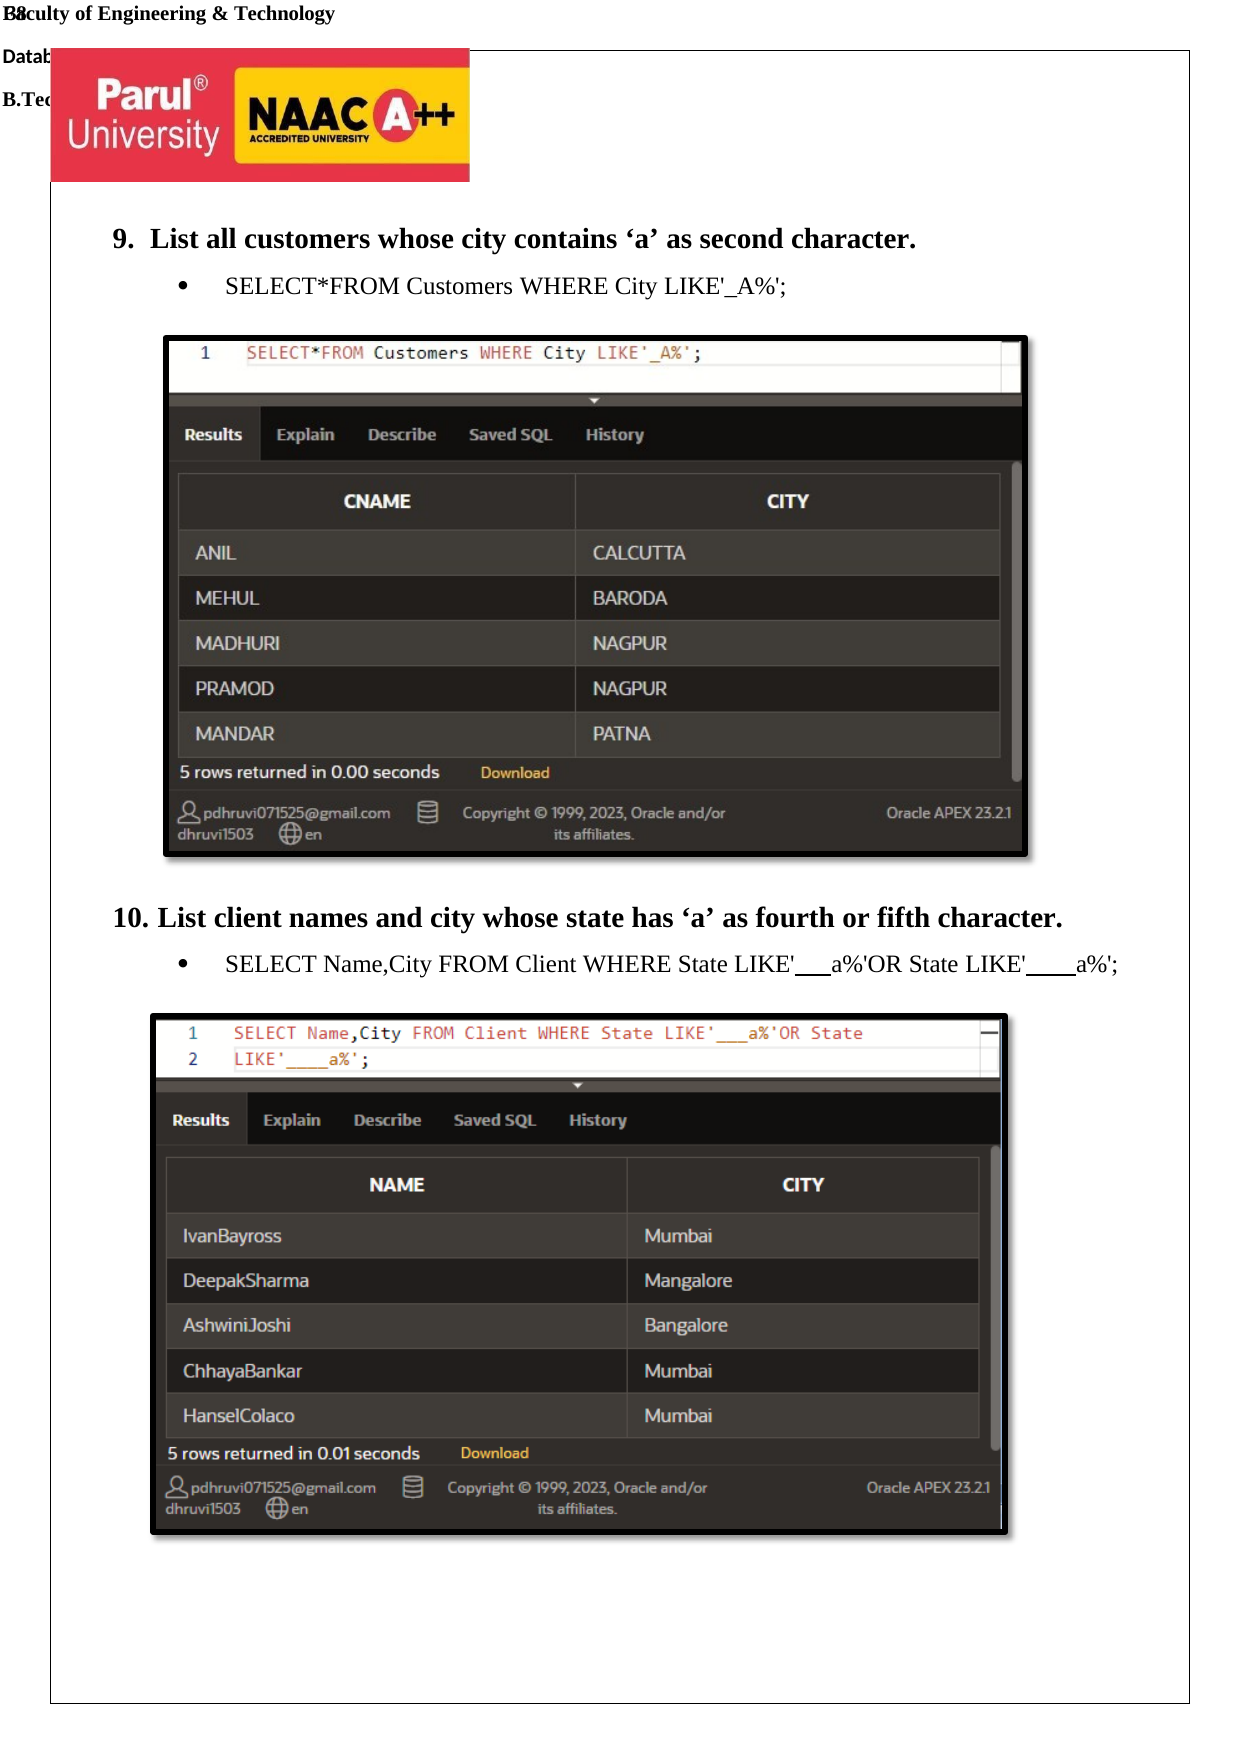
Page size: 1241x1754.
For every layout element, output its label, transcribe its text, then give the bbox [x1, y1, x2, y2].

picture [147, 1011, 1019, 1546]
list SELECT Name,City FROM Client WHERE State LIKE' a%'OR State LIKE' a%'; [178, 949, 1176, 978]
list SELECT*FROM Customers WHERE City LIKE'_A%'; [178, 271, 1176, 300]
picture [50, 48, 470, 182]
picture [160, 332, 1039, 869]
subtitle List all customers whose city contains ‘a’ as second character. [112, 221, 1176, 255]
subtitle List client names and city whose state has ‘a’ as fourth or fifth character. [112, 900, 1176, 933]
